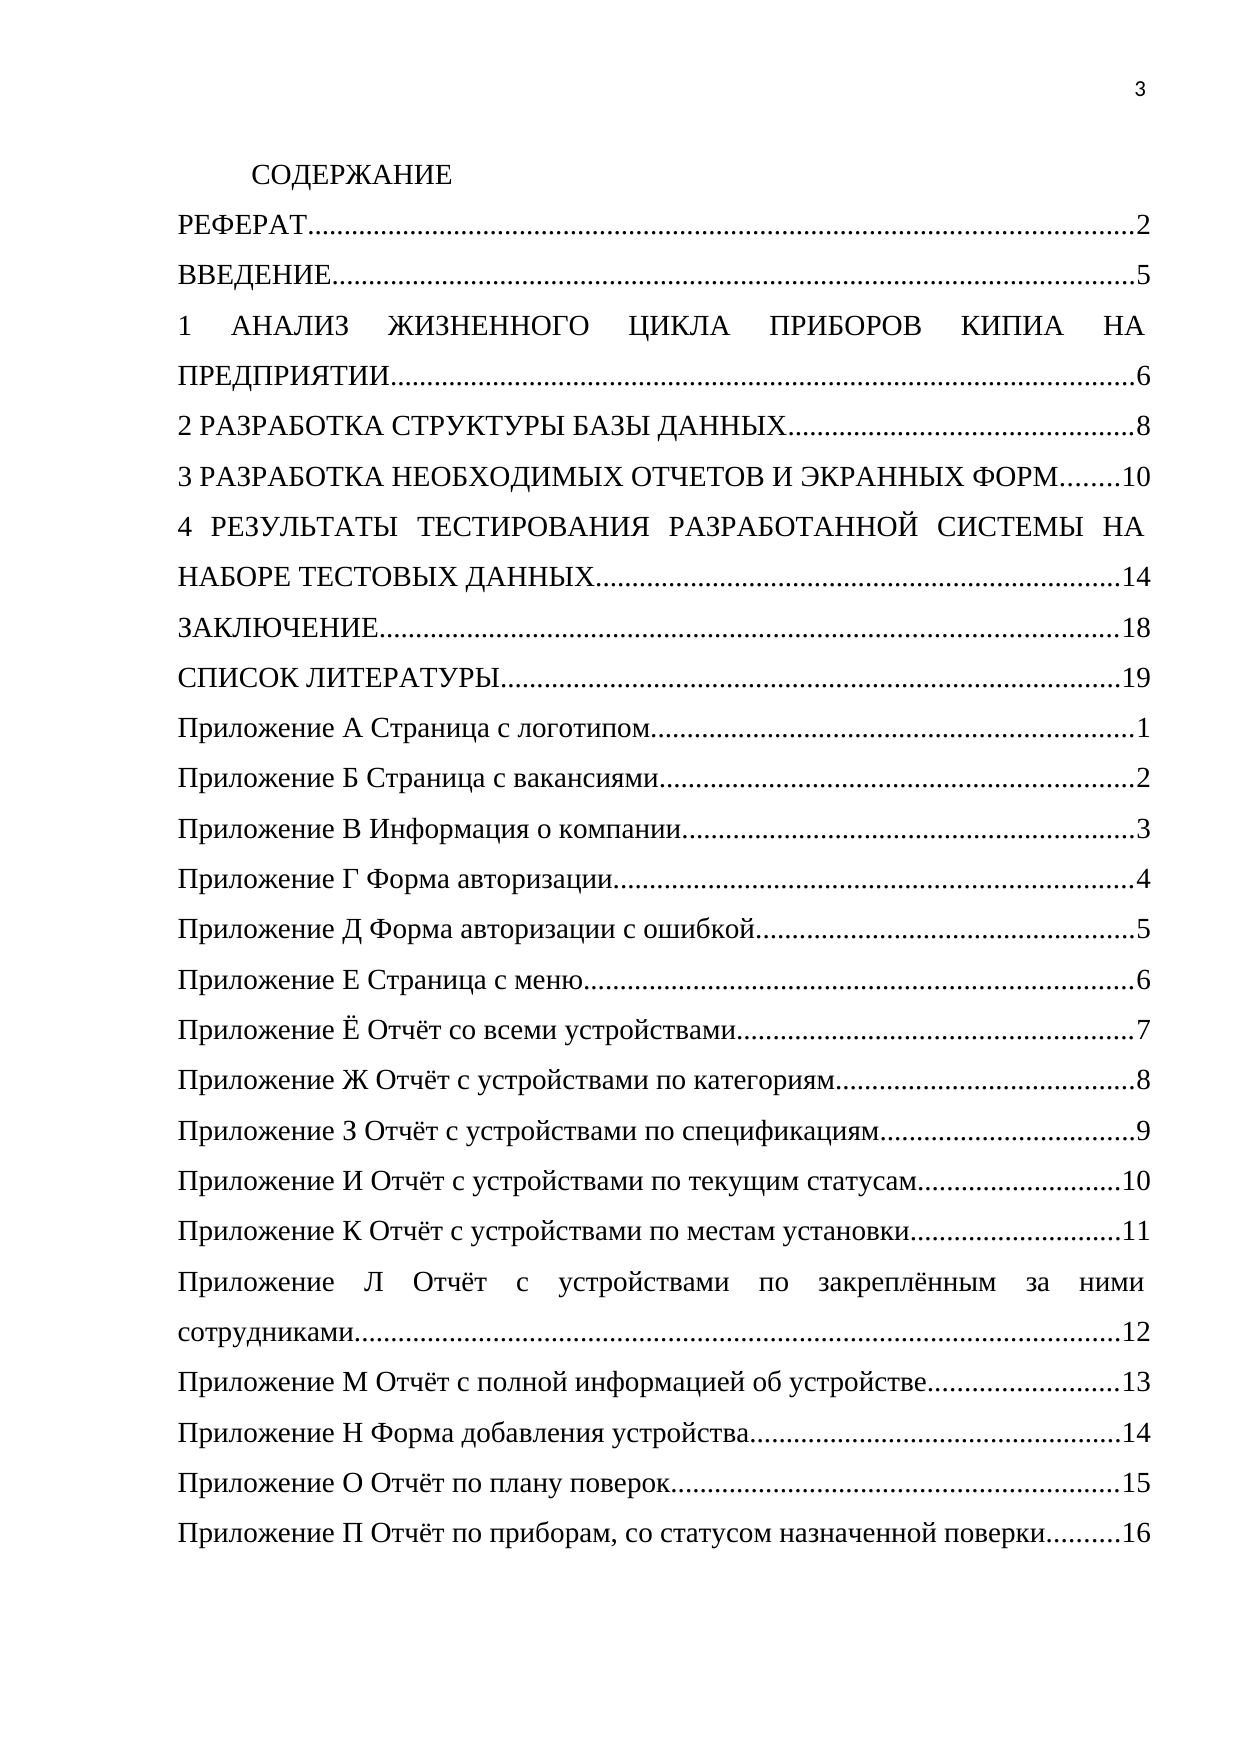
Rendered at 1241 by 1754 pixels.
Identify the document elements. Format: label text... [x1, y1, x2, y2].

text Цель курсовой работы: разработать информационную систему для поддержки процесса эксплуатации оборудования КИПиА промышленного предприятия в сфере геофизикиСОДЕРЖАНИЕ [177, 157, 1146, 190]
